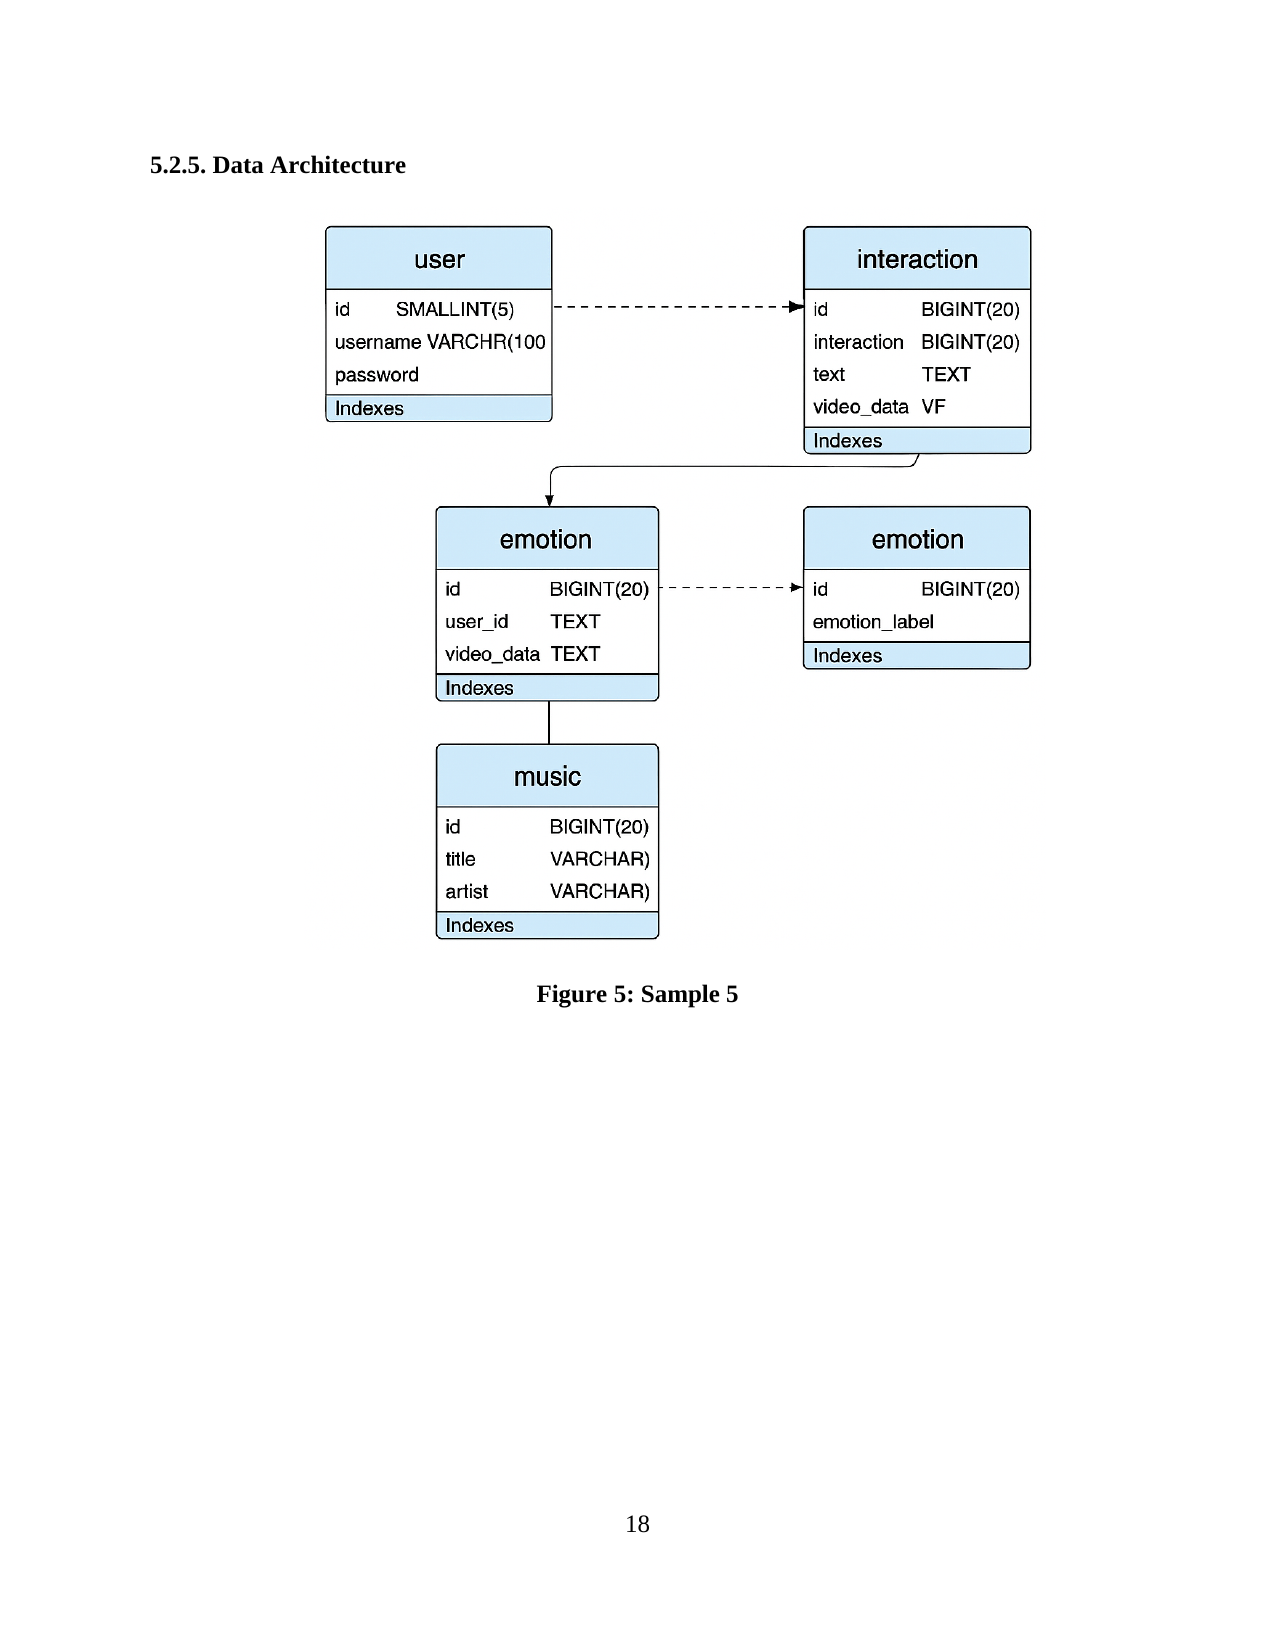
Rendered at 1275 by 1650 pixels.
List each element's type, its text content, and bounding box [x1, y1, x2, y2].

text Data Architecture [150, 150, 1125, 179]
picture [303, 207, 1047, 950]
